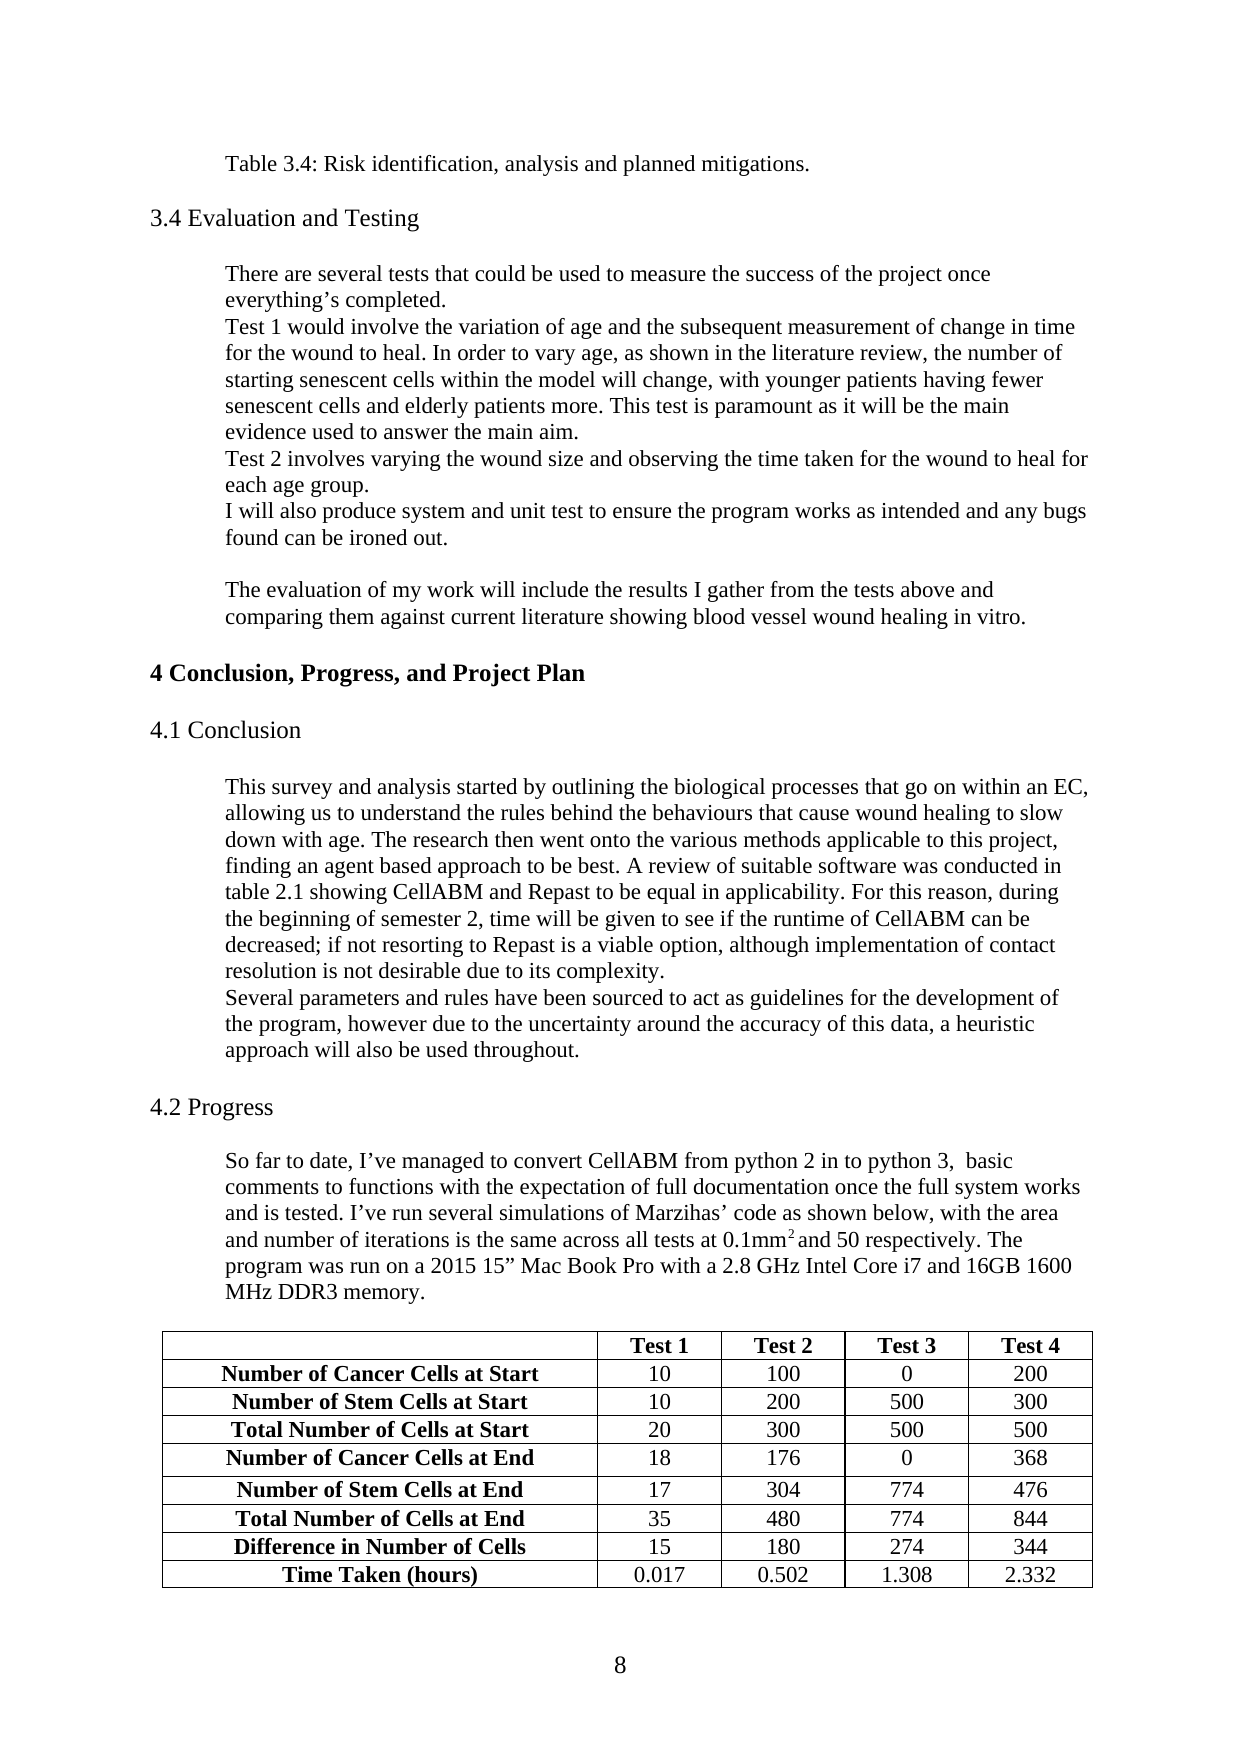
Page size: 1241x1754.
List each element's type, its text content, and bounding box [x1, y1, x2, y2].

table_cell 500 [846, 1388, 968, 1415]
table_cell 368 [969, 1444, 1092, 1476]
table_cell 0 [846, 1444, 968, 1476]
table_cell 0.502 [722, 1561, 844, 1587]
text So far to date, I’ve managed to convert CellABM from python 2 in to python 3 basic comments to functions with the expectation of full documentation once the full system works and is tested. run several simulations of Marzihas’ code as shown below, with the area and number of iterations is the same across all tests at 0.1mm2 and 50 respectively. The program was run on a 2015 15” Mac Book Pro with a 2.8 GHz Intel Core i7 and 16GB 1600 MHz DDR3 memory. [225, 1147, 1090, 1305]
table_cell 500 [846, 1416, 968, 1443]
table_cell 0 [846, 1360, 968, 1387]
table_cell 2.332 [969, 1561, 1092, 1587]
table_cell 17 [598, 1477, 721, 1504]
table_cell 180 [722, 1533, 844, 1560]
text 4.2 Progress [150, 1092, 1090, 1120]
table_cell 300 [722, 1416, 844, 1443]
table_cell 304 [722, 1477, 844, 1504]
text Several parameters and rules have been sourced to act as guidelines for the development of the program, however due to the uncertainty around the accuracy of this data, a heuristic approach will also be used throughout. [225, 984, 1090, 1063]
table_cell Number of Stem Cells at End [163, 1477, 597, 1504]
text Test 1 would involve the variation of age and the subsequent measurement of change in time for the wound to heal. In order to vary age, as shown in the literature review, the number of starting senescent cells within the model will change, with younger patients having fewer senescent cells and elderly patients more. This test is paramount as it will be the main evidence used to answer the main aim. [225, 313, 1090, 445]
table_header [163, 1332, 597, 1359]
table_cell Difference in Number of Cells [163, 1533, 597, 1560]
table_cell 480 [722, 1505, 844, 1532]
table_header Test 1 [598, 1332, 721, 1359]
table_cell 200 [722, 1388, 844, 1415]
text 4.1 Conclusion [150, 715, 1090, 744]
text I will also produce system and unit test to ensure the program works as intended and any bugs found can be ironed out. [225, 497, 1090, 550]
table_cell 774 [846, 1505, 968, 1532]
table_header Test 2 [722, 1332, 844, 1359]
table_cell 10 [598, 1360, 721, 1387]
table_cell 176 [722, 1444, 844, 1476]
table_cell 1.308 [846, 1561, 968, 1587]
table_cell 300 [969, 1388, 1092, 1415]
table_cell Number of Cancer Cells at Start [163, 1360, 597, 1387]
table_cell 844 [969, 1505, 1092, 1532]
table_cell 774 [846, 1477, 968, 1504]
table_cell 35 [598, 1505, 721, 1532]
text There are several tests that could be used to measure the success of the project once everything’s completed. [225, 260, 1090, 313]
text Test 2 involves varying the wound size and observing the time taken for the wound to heal for each age group. [225, 445, 1090, 497]
table_cell Time Taken (hours) [163, 1561, 597, 1587]
table_cell 500 [969, 1416, 1092, 1443]
table_cell 15 [598, 1533, 721, 1560]
table_cell 20 [598, 1416, 721, 1443]
table_cell 274 [846, 1533, 968, 1560]
table_cell Total Number of Cells at End [163, 1505, 597, 1532]
table_cell 10 [598, 1388, 721, 1415]
table_cell Number of Cancer Cells at End [163, 1444, 597, 1476]
table_header Test 3 [846, 1332, 968, 1359]
table_cell 200 [969, 1360, 1092, 1387]
text Table 3.4: Risk identification, analysis and planned mitigations. [150, 150, 1090, 176]
table_cell Number of Stem Cells at Start [163, 1388, 597, 1415]
text This survey and analysis started by outlining the biological processes that go on within an EC, allowing us to understand the rules behind the behaviours that cause wound healing to slow down with age. The research then went onto the various methods applicable to this project, finding an agent based approach to be best. A review of suitable software was conducted in table 2.1 showing CellABM and Repast to be equal in applicability. For this reason, during the beginning of semester 2, time will be given to see if the runtime of CellABM can be decreased; if not resorting to Repast is a viable option, although implementation of contact resolution is not desirable due to its complexity. [225, 773, 1090, 984]
table_cell 100 [722, 1360, 844, 1387]
table_cell 18 [598, 1444, 721, 1476]
table_cell 344 [969, 1533, 1092, 1560]
table_cell Total Number of Cells at Start [163, 1416, 597, 1443]
table_header Test 4 [969, 1332, 1092, 1359]
text 4 Conclusion, Progress, and Project Plan [150, 658, 1090, 687]
table_cell 476 [969, 1477, 1092, 1504]
text The evaluation of my work will include the results I gather from the tests above and comparing them against current literature showing blood vessel wound healing in vitro. [225, 576, 1090, 629]
table_cell 0.017 [598, 1561, 721, 1587]
text 3.4 Evaluation and Testing [150, 203, 1090, 231]
